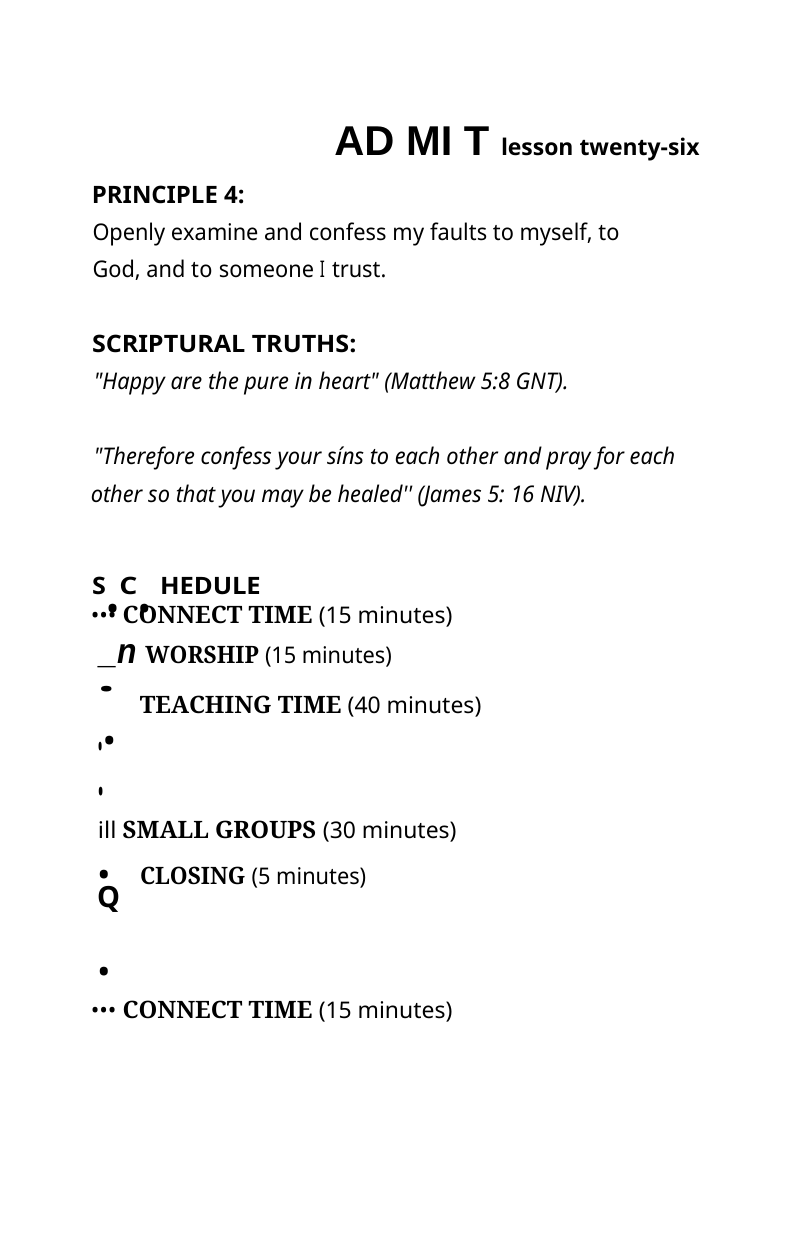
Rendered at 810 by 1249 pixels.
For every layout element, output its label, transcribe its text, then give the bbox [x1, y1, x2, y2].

text PRINCIPLE 4: [92, 177, 282, 210]
text TEACHING TIME (40 minutes) [139, 688, 711, 721]
text ••• CONNECT TIME (15 minutes) [91, 603, 711, 629]
text •Q• [97, 849, 123, 994]
text Openly examine and confess my faults to myself, to God, and to someone I trust. [92, 216, 640, 284]
text _n WORSHIP (15 minutes) [99, 631, 711, 671]
text ill SMALL GROUPS (30 minutes) [98, 814, 711, 845]
text SCRIPTURAL TRUTHS: [92, 327, 711, 359]
text CLOSING (5 minutes) [140, 859, 711, 891]
text "Happy are the pure in heart" (Matthew 5:8 GNT). [94, 365, 711, 396]
text ••• CONNECT TIME (15 minutes) [91, 994, 711, 1025]
text AD MI T lesson twenty-six [334, 117, 711, 164]
text S•C• HEDULE [92, 562, 711, 603]
text •••• [97, 679, 122, 814]
text "Therefore confess your síns to each other and pray for each other so that you may be healed'' (James 5: 16 NIV). [91, 440, 697, 509]
